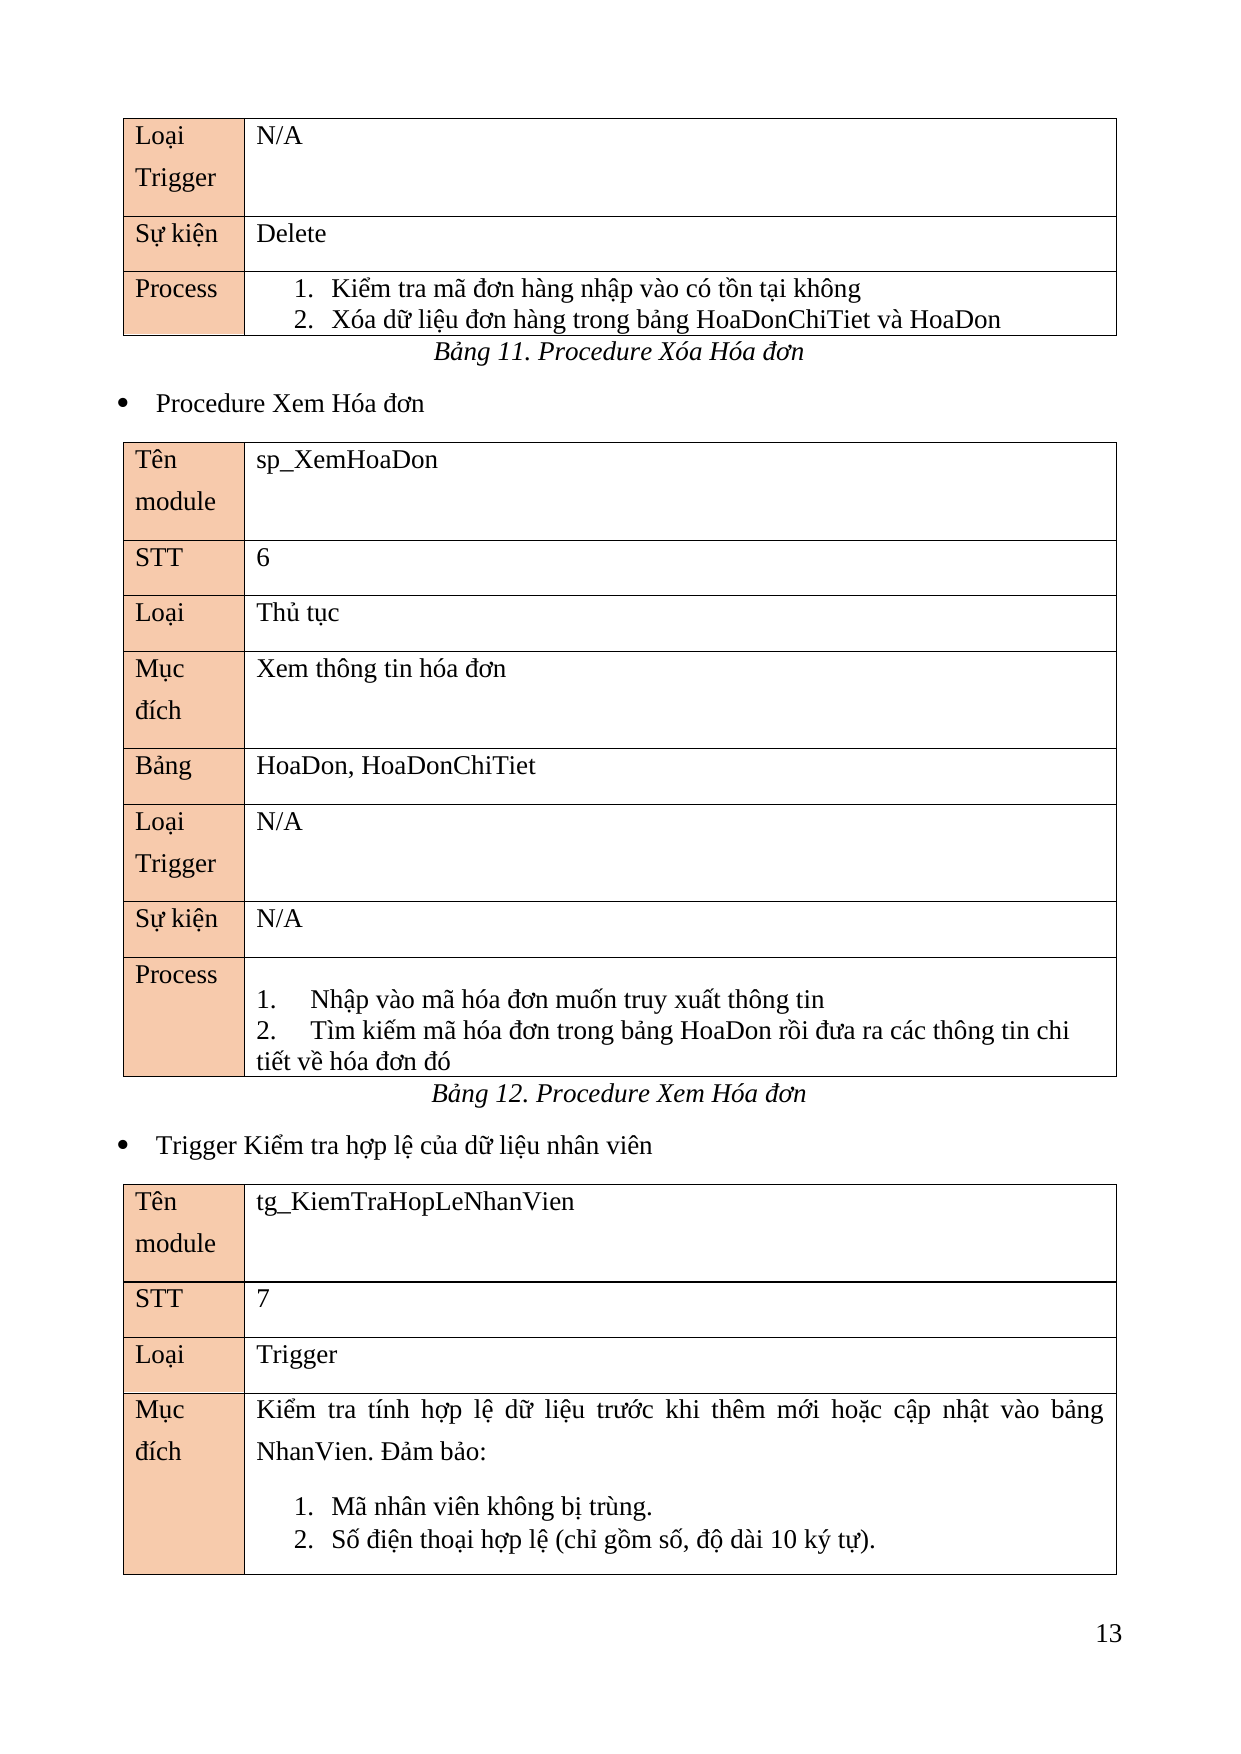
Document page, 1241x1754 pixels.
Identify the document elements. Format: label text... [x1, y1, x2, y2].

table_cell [245, 1394, 1116, 1574]
table_cell N/A [245, 902, 1116, 957]
table_cell Mục đích [124, 1394, 244, 1574]
table_cell Process [124, 958, 244, 1076]
table_cell Kiểm tra mã đơn hàng nhập vào có tồn tại không Xóa dữ liệu đơn hàng trong bảng HoaDonChiTiet và HoaDon [245, 272, 1116, 334]
list Trigger Kiểm tra hợp lệ của dữ liệu nhân viên [118, 1129, 1122, 1161]
table_cell Loại Trigger [124, 119, 244, 216]
list Procedure Xem Hóa đơn [118, 387, 1122, 419]
table_cell Bảng [124, 749, 244, 804]
table_cell Thủ tục [245, 596, 1116, 651]
table_cell N/A [245, 805, 1116, 901]
text Bảng 12. Procedure Xem Hóa đơn [118, 1077, 1122, 1108]
table_cell Delete [245, 217, 1116, 271]
table_header tg_KiemTraHopLeNhanVien [245, 1185, 1116, 1281]
table_cell Sự kiện [124, 217, 244, 271]
text Bảng 11. Procedure Xóa Hóa đơn [118, 336, 1122, 367]
table_cell HoaDon, HoaDonChiTiet [245, 749, 1116, 804]
table_cell N/A [245, 119, 1116, 216]
table_cell Loại [124, 596, 244, 651]
table_cell Loại [124, 1338, 244, 1392]
table_header sp_XemHoaDon [245, 443, 1116, 540]
table_cell STT [124, 1283, 244, 1337]
table_cell Loại Trigger [124, 805, 244, 901]
table_cell Mục đích [124, 652, 244, 748]
table_cell Process [124, 272, 244, 334]
table_cell Trigger [245, 1338, 1116, 1392]
table_header Tên module [124, 443, 244, 540]
table_header Tên module [124, 1185, 244, 1281]
table_cell 6 [245, 541, 1116, 595]
table_cell 1. Nhập vào mã hóa đơn muốn truy xuất thông tin 2. Tìm kiếm mã hóa đơn trong bảng HoaDon rồi đưa ra các thông tin chi tiết về hóa đơn đó [245, 958, 1116, 1076]
table_cell Xem thông tin hóa đơn [245, 652, 1116, 748]
table_cell 7 [245, 1283, 1116, 1337]
table_cell STT [124, 541, 244, 595]
table_cell Sự kiện [124, 902, 244, 957]
